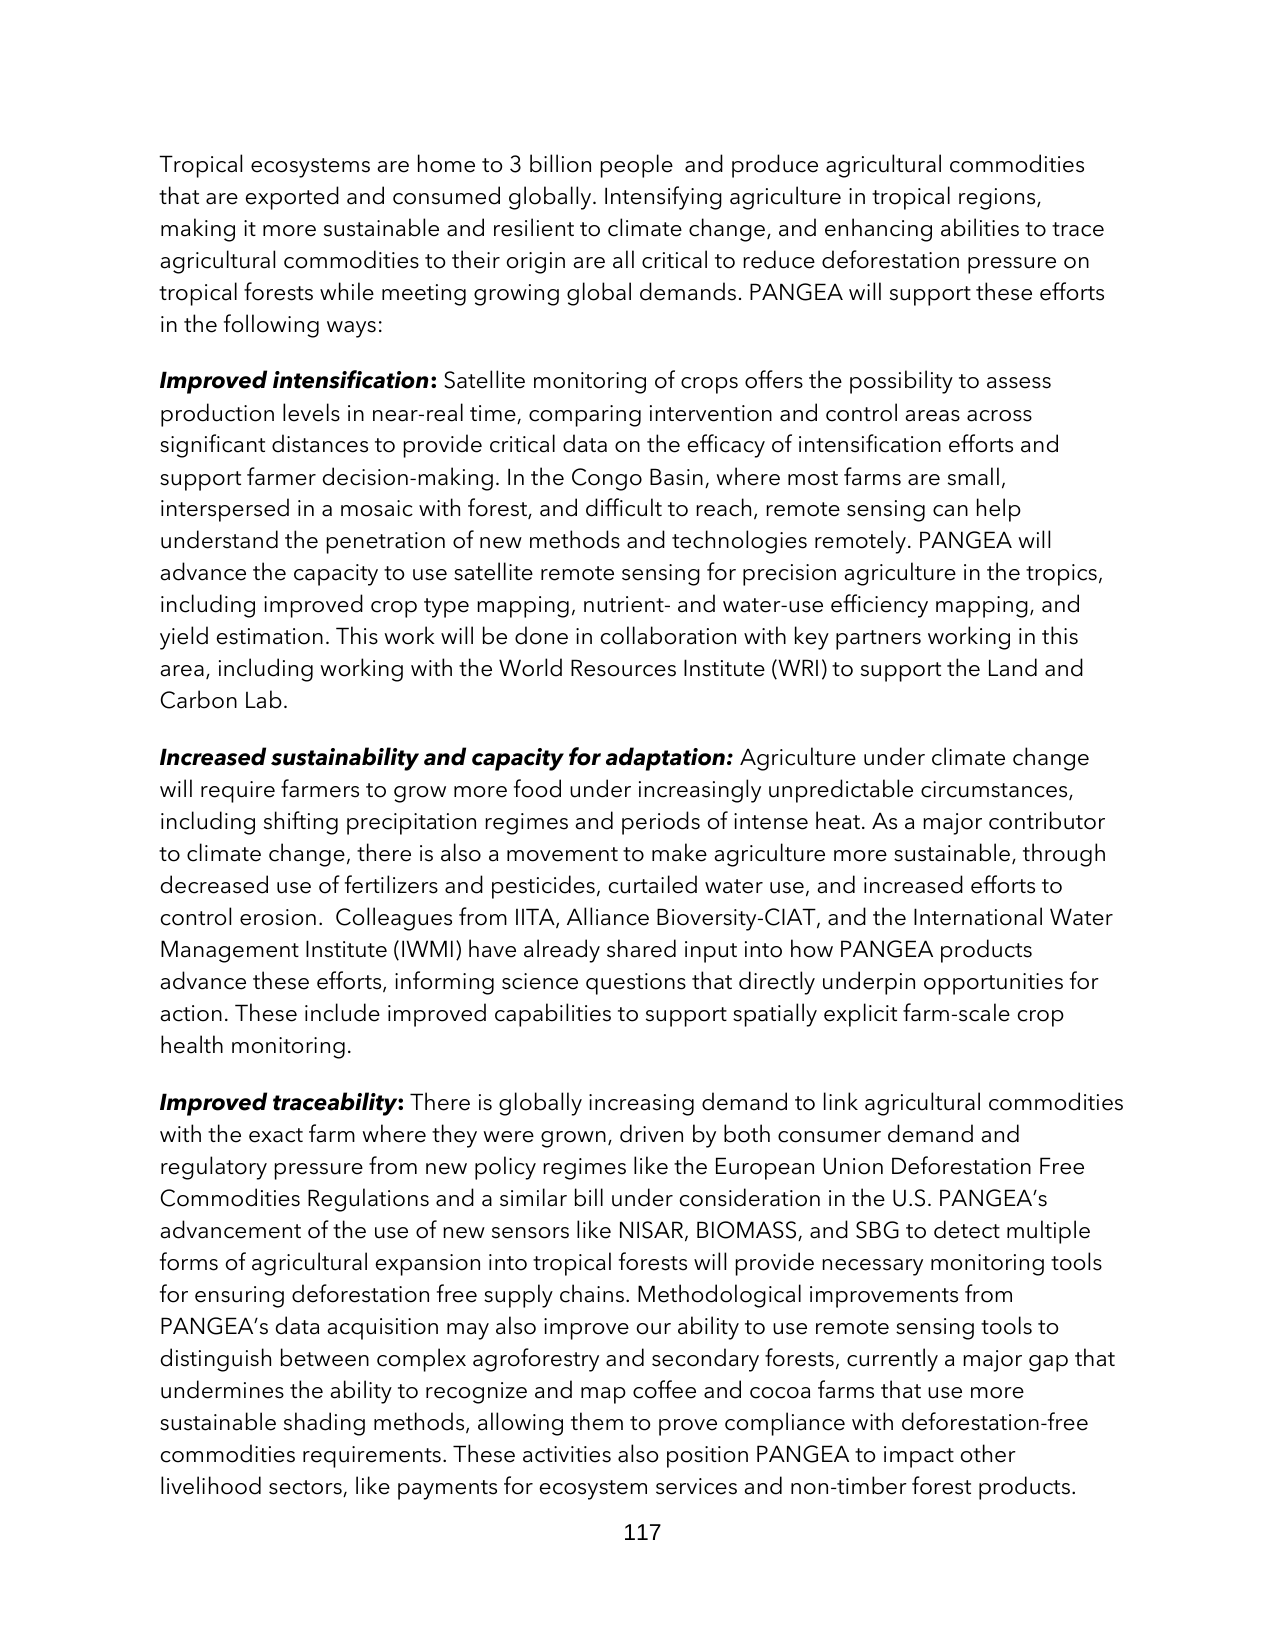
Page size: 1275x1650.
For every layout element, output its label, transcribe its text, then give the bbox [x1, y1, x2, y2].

text Improved traceability: There is globally increasing demand to link agricultural commodities with the exact farm where they were grown, driven by both consumer demand and regulatory pressure from new policy regimes like the European Union Deforestation Free Commodities Regulations and a similar bill under consideration in the U.S. PANGEA’s advancement of the use of new sensors like NISAR, BIOMASS, and SBG to detect multiple forms of agricultural expansion into tropical forests will provide necessary monitoring tools for ensuring deforestation free supply chains. Methodological improvements from PANGEA’s data acquisition may also improve our ability to use remote sensing tools to distinguish between complex agroforestry and secondary forests, currently a major gap that undermines the ability to recognize and map coffee and cocoa farms that use more sustainable shading methods, allowing them to prove compliance with deforestation-free commodities requirements. These activities also position PANGEA to impact other livelihood sectors, like payments for ecosystem services and non-timber forest products. [159, 1088, 1125, 1500]
text Increased sustainability and capacity for adaptation: Agriculture under climate change will require farmers to grow more food under increasingly unpredictable circumstances, including shifting precipitation regimes and periods of intense heat. As a major contributor to climate change, there is also a movement to make agriculture more sustainable, through decreased use of fertilizers and pesticides, curtailed water use, and increased efforts to control erosion. Colleagues from IITA, Alliance Bioversity-CIAT, and the International Water Management Institute (IWMI) have already shared input into how PANGEA products advance these efforts, informing science questions that directly underpin opportunities for action. These include improved capabilities to support spatially explicit farm-scale crop health monitoring. [159, 744, 1125, 1059]
text Improved intensification: Satellite monitoring of crops offers the possibility to assess production levels in near-real time, comparing intervention and control areas across significant distances to provide critical data on the efficacy of intensification efforts and support farmer decision-making. In the Congo Basin, where most farms are small, interspersed in a mosaic with forest, and difficult to reach, remote sensing can help understand the penetration of new methods and technologies remotely. PANGEA will advance the capacity to use satellite remote sensing for precision agriculture in the tropics, including improved crop type mapping, nutrient- and water-use efficiency mapping, and yield estimation. This work will be done in collaboration with key partners working in this area, including working with the World Resources Institute (WRI) to support the Land and Carbon Lab. [159, 367, 1125, 714]
text Tropical ecosystems are home to 3 billion people and produce agricultural commodities that are exported and consumed globally. Intensifying agriculture in tropical regions, making it more sustainable and resilient to climate change, and enhancing abilities to trace agricultural commodities to their origin are all critical to reduce deforestation pressure on tropical forests while meeting growing global demands. PANGEA will support these efforts in the following ways: [159, 150, 1125, 338]
